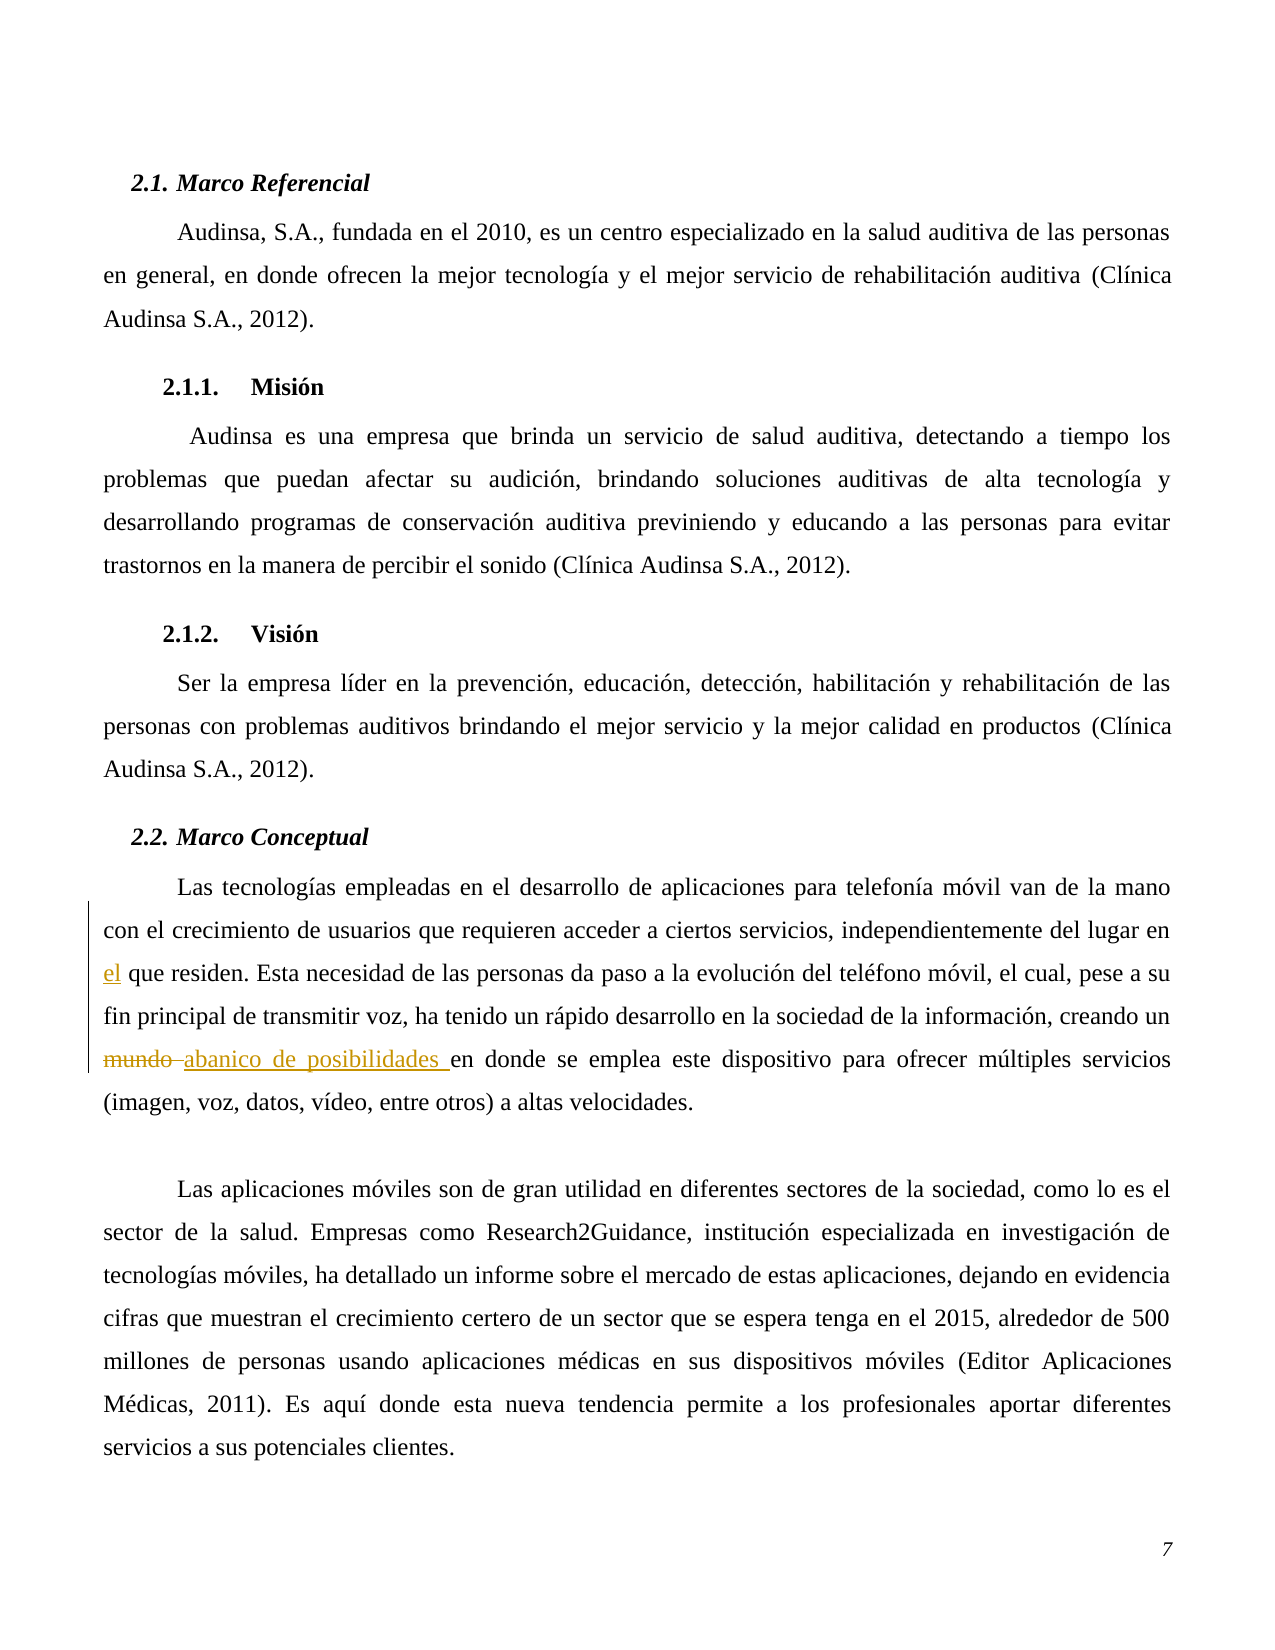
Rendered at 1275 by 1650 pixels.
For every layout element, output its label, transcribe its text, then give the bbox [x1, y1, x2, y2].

text Visión [162, 619, 1172, 647]
text Las aplicaciones móviles son de gran utilidad en diferentes sectores de la sociedad, como lo es el sector de la salud. Empresas como Research2Guidance, institución especializada en investigación de tecnologías móviles, ha detallado un informe sobre el mercado de estas aplicaciones, dejando en evidencia cifras que muestran el crecimiento certero de un sector que se espera tenga en el 2015, alrededor de 500 millones de personas usando aplicaciones médicas en sus dispositivos móviles . Es aquí donde esta nueva tendencia permite a los profesionales aportar diferentes servicios a sus potenciales clientes. [103, 1174, 1172, 1461]
text Las tecnologías empleadas en el desarrollo de aplicaciones para telefonía móvil van de la mano con el crecimiento de usuarios que requieren acceder a ciertos servicios, independientemente del lugar en que residen. Esta necesidad de las personas da paso a la evolución del teléfono móvil, el cual, pese a su fin principal de transmitir voz, ha tenido un rápido desarrollo en la sociedad de la información, creando un en donde se emplea este dispositivo para ofrecer múltiples servicios (imagen, voz, datos, vídeo, entre otros) a altas velocidades. [103, 872, 1172, 1116]
list Marco Conceptual [131, 822, 1172, 851]
text Ser la empresa líder en la prevención, educación, detección, habilitación y rehabilitación de las personas con problemas auditivos brindando el mejor servicio y la mejor calidad en productos . [103, 668, 1172, 783]
text Audinsa, S.A., fundada en el 2010, es un centro especializado en la salud auditiva de las personas en general, en donde ofrecen la mejor tecnología y el mejor servicio de rehabilitación auditiva . [103, 217, 1172, 332]
text Misión [162, 372, 1172, 401]
list Marco Referencial [131, 168, 1172, 197]
text Audinsa es una empresa que brinda un servicio de salud auditiva, detectando a tiempo los problemas que puedan afectar su audición, brindando soluciones auditivas de alta tecnología y desarrollando programas de conservación auditiva previniendo y educando a las personas para evitar trastornos en la manera de percibir el sonido . [103, 421, 1172, 579]
